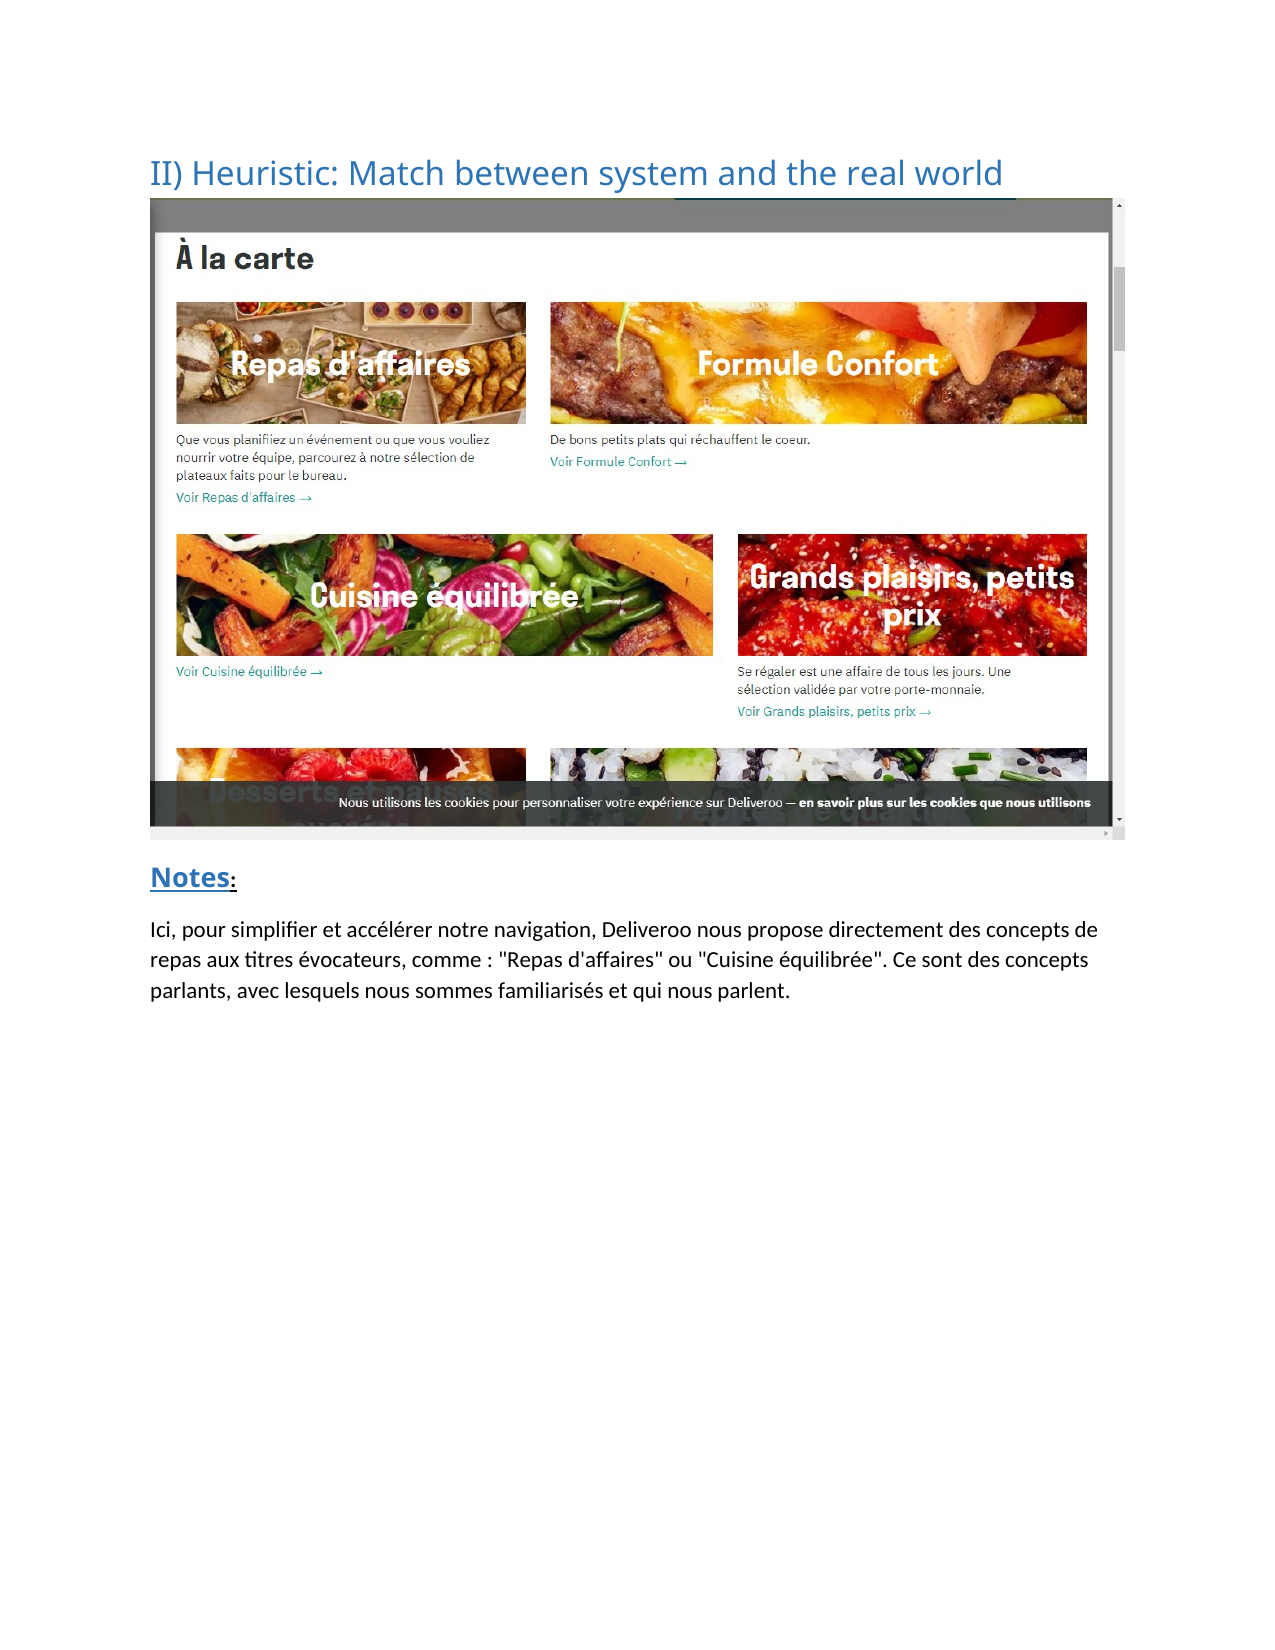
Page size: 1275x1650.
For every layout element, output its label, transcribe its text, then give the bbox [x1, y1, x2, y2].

text Notes: [150, 859, 1125, 896]
text Ici, pour simplifier et accélérer notre navigation, Deliveroo nous propose directement des concepts de repas aux titres évocateurs, comme : "Repas d'affaires" ou "Cuisine équilibrée". Ce sont des concepts parlants, avec lesquels nous sommes familiarisés et qui nous parlent. [150, 915, 1125, 1004]
picture [150, 198, 1125, 840]
subtitle II) Heuristic: Match between system and the real world [150, 150, 1125, 195]
